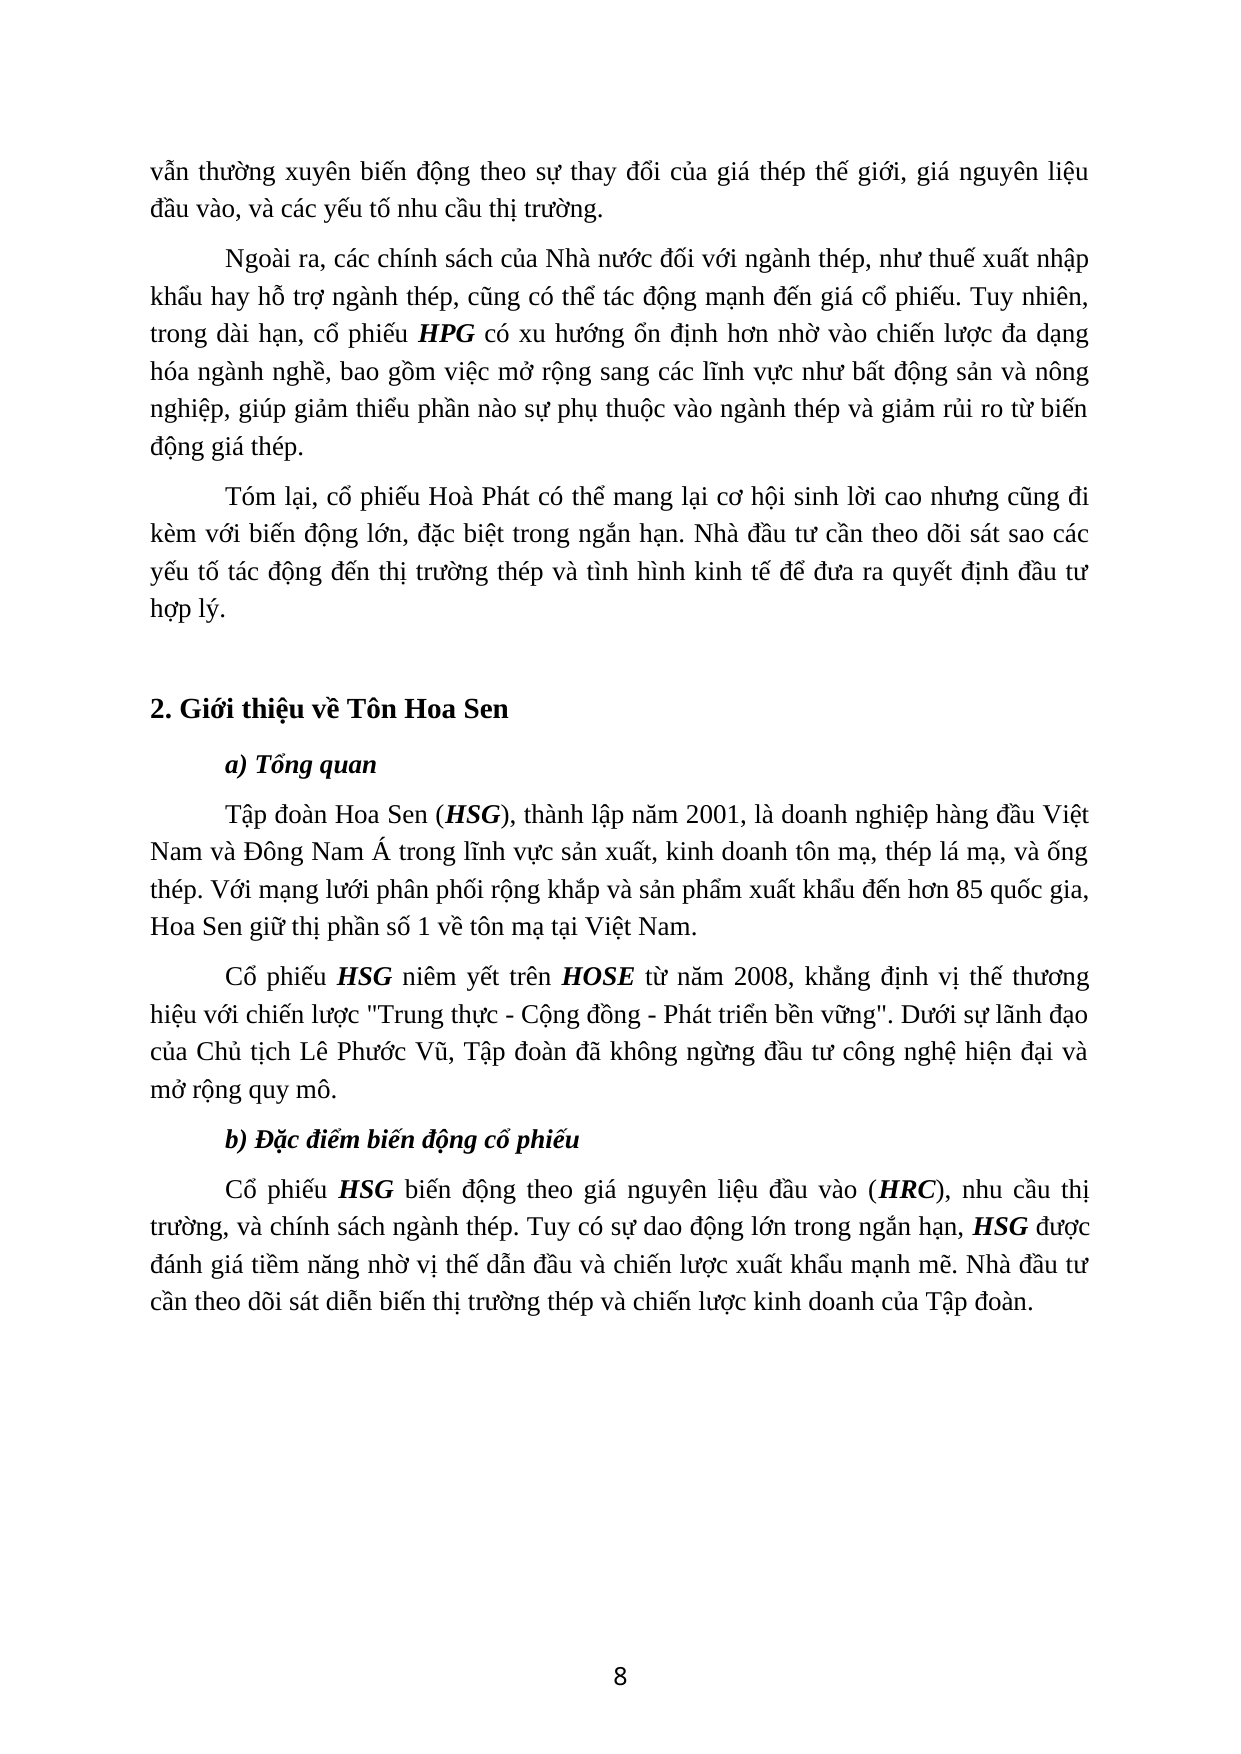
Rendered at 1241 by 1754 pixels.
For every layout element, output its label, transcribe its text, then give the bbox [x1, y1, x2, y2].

text Tóm lại, cổ phiếu Hoà Phát có thể mang lại cơ hội sinh lời cao nhưng cũng đi kèm với biến động lớn, đặc biệt trong ngắn hạn. Nhà đầu tư cần theo dõi sát sao các yếu tố tác động đến thị trường thép và tình hình kinh tế để đưa ra quyết định đầu tư hợp lý. [150, 475, 1090, 625]
text Tập đoàn Hoa Sen (HSG), thành lập năm 2001, là doanh nghiệp hàng đầu Việt Nam và Đông Nam Á trong lĩnh vực sản xuất, kinh doanh tôn mạ, thép lá mạ, và ống thép. Với mạng lưới phân phối rộng khắp và sản phẩm xuất khẩu đến hơn 85 quốc gia, Hoa Sen giữ thị phần số 1 về tôn mạ tại Việt Nam. [150, 793, 1090, 943]
text Cổ phiếu HSG biến động theo giá nguyên liệu đầu vào (HRC), nhu cầu thị trường, và chính sách ngành thép. Tuy có sự dao động lớn trong ngắn hạn, HSG được đánh giá tiềm năng nhờ vị thế dẫn đầu và chiến lược xuất khẩu mạnh mẽ. Nhà đầu tư cần theo dõi sát diễn biến thị trường thép và chiến lược kinh doanh của Tập đoàn. [150, 1168, 1090, 1318]
text b) Đặc điểm biến động cổ phiếu [150, 1118, 1090, 1156]
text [150, 150, 1090, 225]
subtitle 2. Giới thiệu về Tôn Hoa Sen [150, 692, 1090, 725]
text a) Tổng quan [150, 743, 1090, 781]
text Ngoài ra, các chính sách của Nhà nước đối với ngành thép, như thuế xuất nhập khẩu hay hỗ trợ ngành thép, cũng có thể tác động mạnh đến giá cổ phiếu. Tuy nhiên, trong dài hạn, cổ phiếu HPG có xu hướng ổn định hơn nhờ vào chiến lược đa dạng hóa ngành nghề, bao gồm việc mở rộng sang các lĩnh vực như bất động sản và nông nghiệp, giúp giảm thiểu phần nào sự phụ thuộc vào ngành thép và giảm rủi ro từ biến động giá thép. [150, 237, 1090, 462]
text Cổ phiếu HSG niêm yết trên HOSE từ năm 2008, khẳng định vị thế thương hiệu với chiến lược "Trung thực - Cộng đồng - Phát triển bền vững". Dưới sự lãnh đạo của Chủ tịch Lê Phước Vũ, Tập đoàn đã không ngừng đầu tư công nghệ hiện đại và mở rộng quy mô. [150, 956, 1090, 1106]
